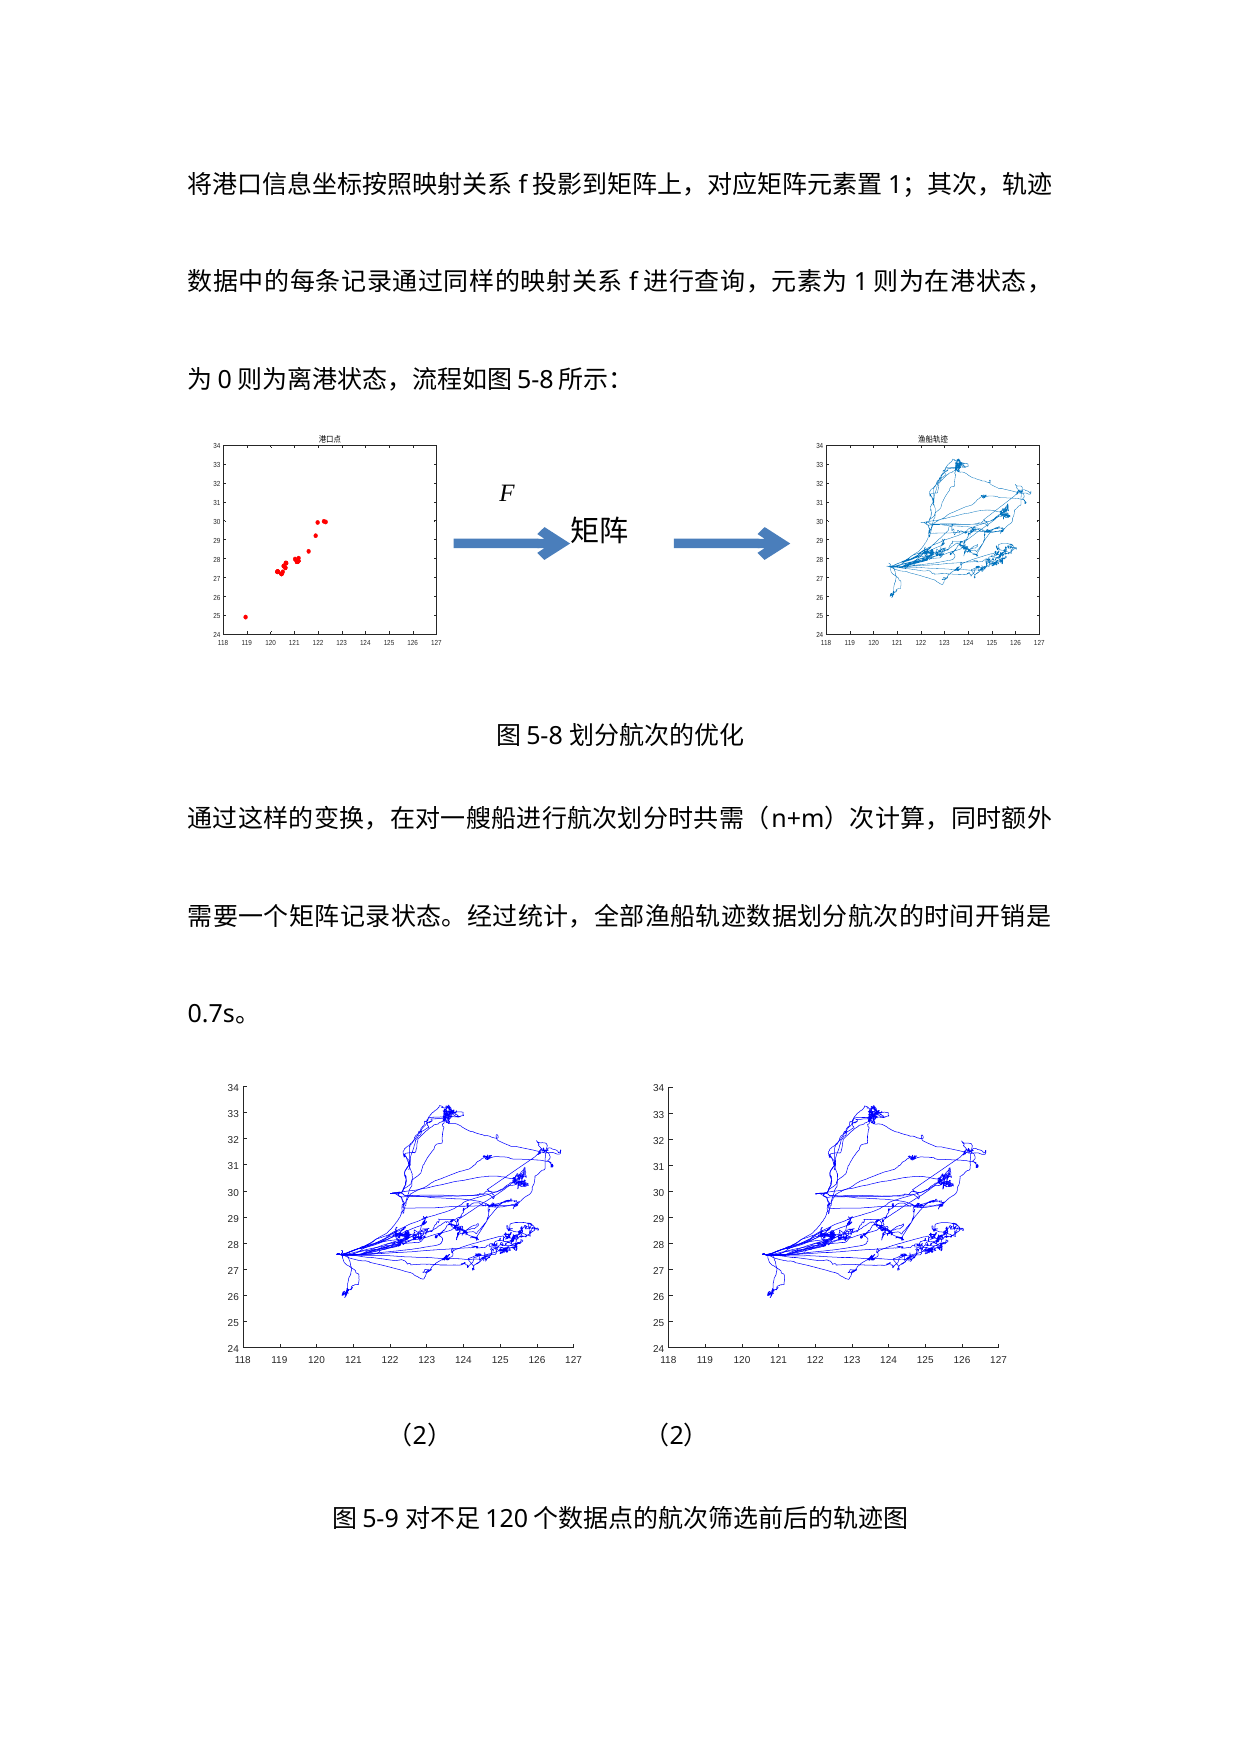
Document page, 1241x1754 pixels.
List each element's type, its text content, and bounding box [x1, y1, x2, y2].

text 通过这样的变换，在对一艘船进行航次划分时共需（n+m）次计算，同时额外需要一个矩阵记录状态。经过统计，全部渔船轨迹数据划分航次的时间开销是0.7s。 [187, 784, 1053, 1044]
list （2） [387, 1401, 1053, 1466]
text 图5-8 划分航次的优化 [187, 701, 1053, 766]
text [187, 150, 1053, 410]
text 图5-9 对不足120个数据点的航次筛选前后的轨迹图 [187, 1484, 1053, 1549]
